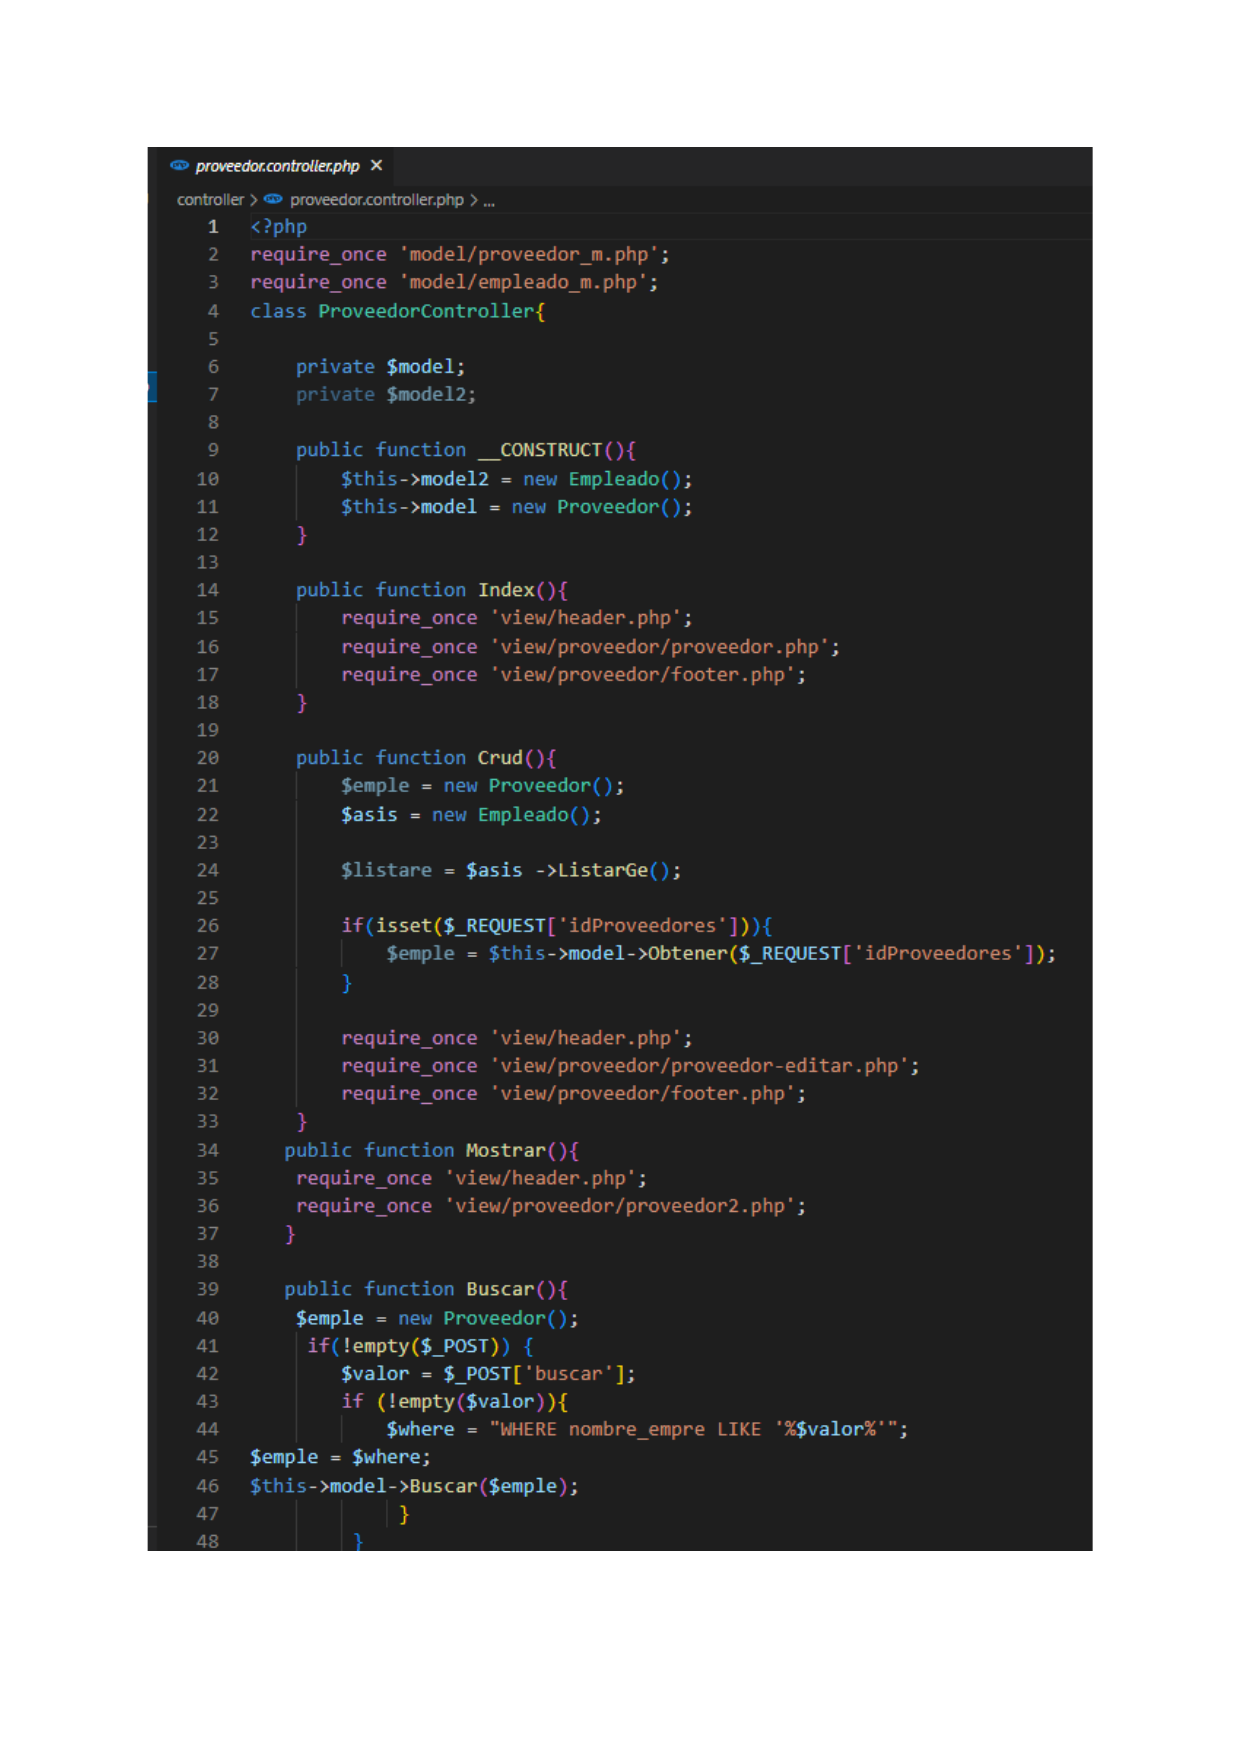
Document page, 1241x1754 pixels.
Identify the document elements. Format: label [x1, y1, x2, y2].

picture [147, 147, 1093, 1551]
